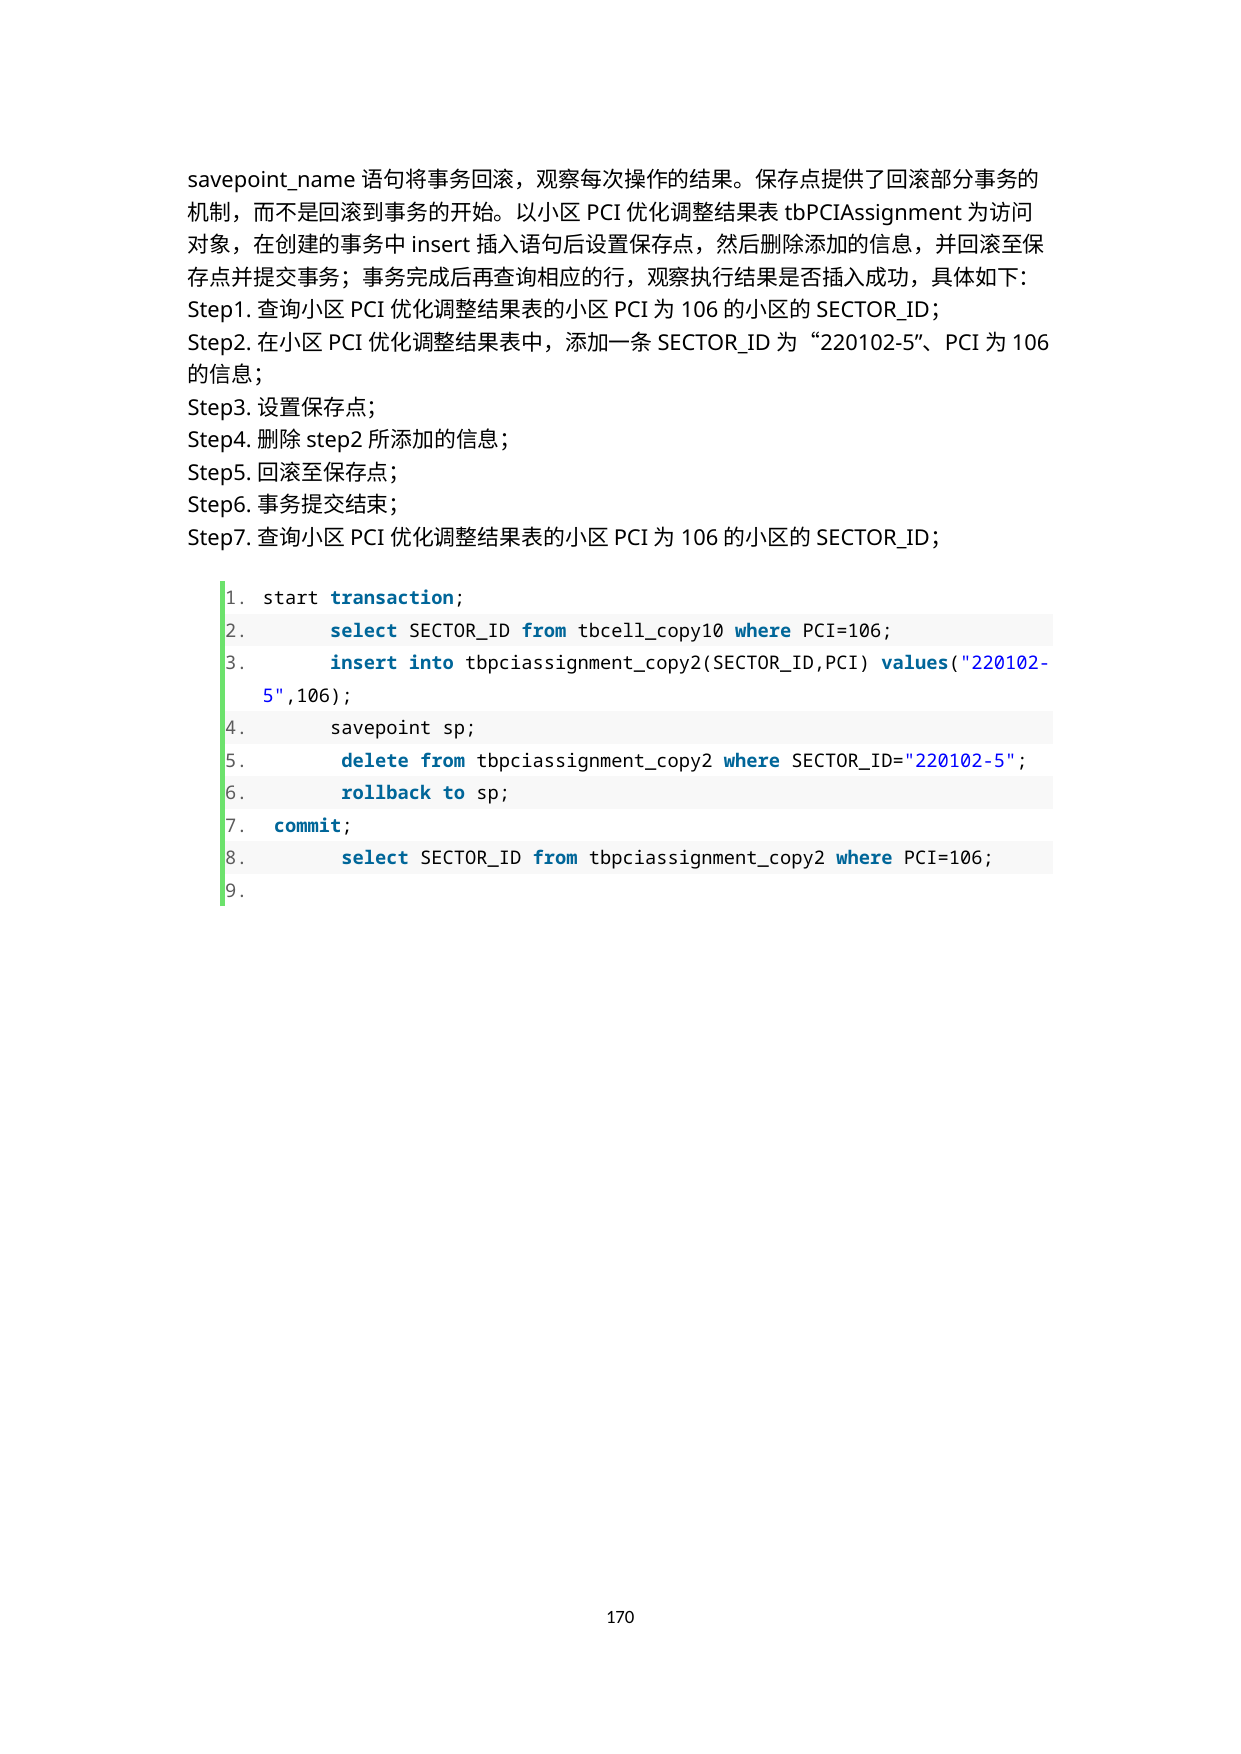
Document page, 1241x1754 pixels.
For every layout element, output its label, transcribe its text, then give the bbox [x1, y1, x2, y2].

list delete from tbpciassignment_copy2 where SECTOR_ID="220102-5"; [225, 744, 1053, 776]
text Step3. 设置保存点； [187, 389, 1053, 422]
list start transaction; [225, 581, 1053, 614]
text Step2. 在小区 PCI 优化调整结果表中，添加一条 SECTOR_ID 为“220102-5”、PCI 为 106 的信息； [187, 324, 1053, 389]
list select SECTOR_ID from tbcell_copy10 where PCI=106; [225, 614, 1053, 646]
list rollback to sp; [225, 776, 1053, 809]
list select SECTOR_ID from tbpciassignment_copy2 where PCI=106; [225, 841, 1053, 874]
text Step5. 回滚至保存点； [187, 454, 1053, 487]
text Step1. 查询小区 PCI 优化调整结果表的小区 PCI 为 106 的小区的 SECTOR_ID； [187, 292, 1053, 324]
text Step7. 查询小区 PCI 优化调整结果表的小区 PCI 为 106 的小区的 SECTOR_ID； [187, 519, 1053, 552]
list insert into tbpciassignment_copy2(SECTOR_ID,PCI) values("220102-5",106); [225, 646, 1053, 711]
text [187, 162, 1053, 292]
list commit; [225, 809, 1053, 841]
text Step4. 删除 step2 所添加的信息； [187, 422, 1053, 454]
text Step6. 事务提交结束； [187, 487, 1053, 519]
list savepoint sp; [225, 711, 1053, 744]
